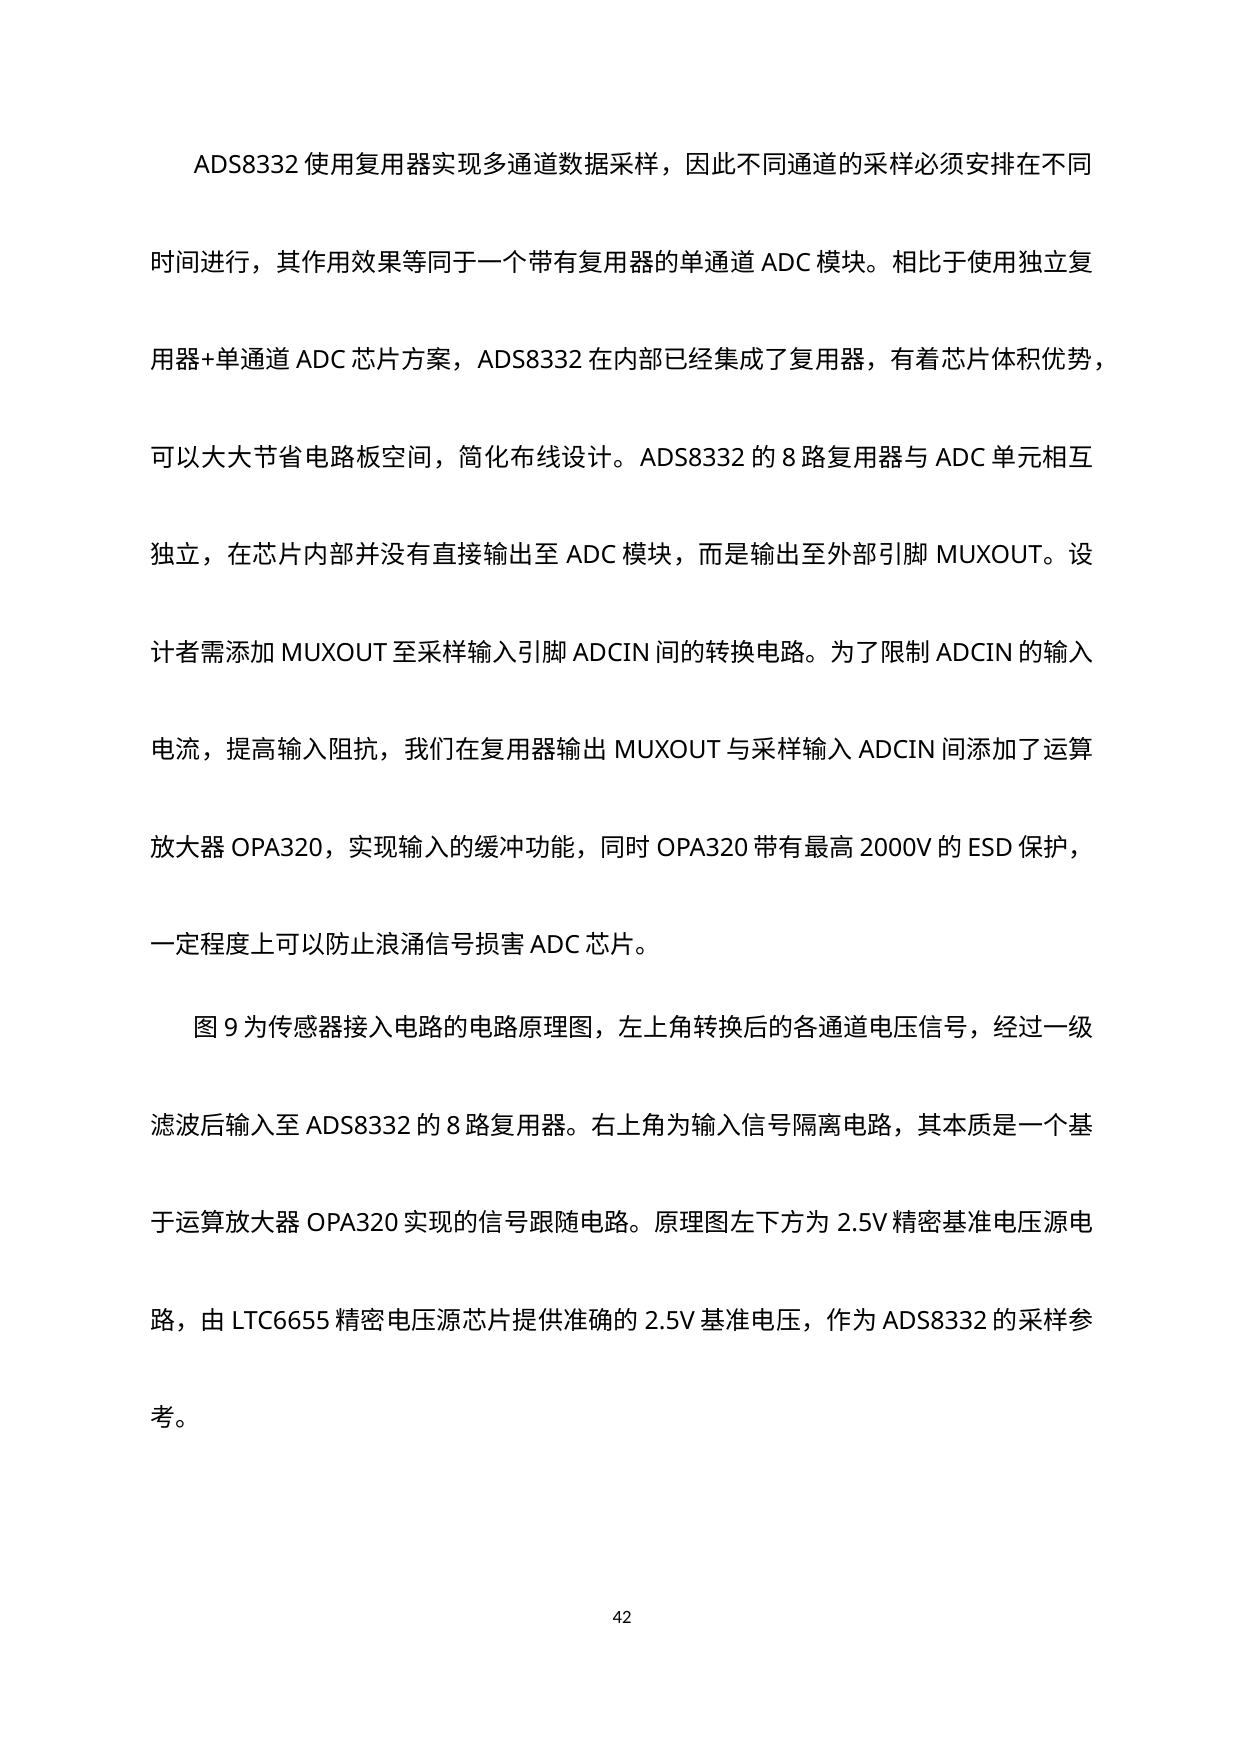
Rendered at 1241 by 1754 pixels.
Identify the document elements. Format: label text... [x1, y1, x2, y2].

text 图9为传感器接入电路的电路原理图，左上角转换后的各通道电压信号，经过一级滤波后输入至ADS8332的8路复用器。右上角为输入信号隔离电路，其本质是一个基于运算放大器OPA320实现的信号跟随电路。原理图左下方为2.5V精密基准电压源电路，由LTC6655精密电压源芯片提供准确的2.5V基准电压，作为ADS8332的采样参考。 [150, 993, 1094, 1448]
text ADS8332使用复用器实现多通道数据采样，因此不同通道的采样必须安排在不同时间进行，其作用效果等同于一个带有复用器的单通道ADC模块。相比于使用独立复用器+单通道ADC芯片方案，ADS8332在内部已经集成了复用器，有着芯片体积优势，可以大大节省电路板空间，简化布线设计。ADS8332的8路复用器与ADC单元相互独立，在芯片内部并没有直接输出至ADC模块，而是输出至外部引脚MUXOUT。设计者需添加MUXOUT至采样输入引脚ADCIN间的转换电路。为了限制ADCIN的输入电流，提高输入阻抗，我们在复用器输出MUXOUT与采样输入ADCIN间添加了运算放大器OPA320，实现输入的缓冲功能，同时OPA320带有最高2000V的ESD保护，一定程度上可以防止浪涌信号损害ADC芯片。 [150, 130, 1094, 975]
